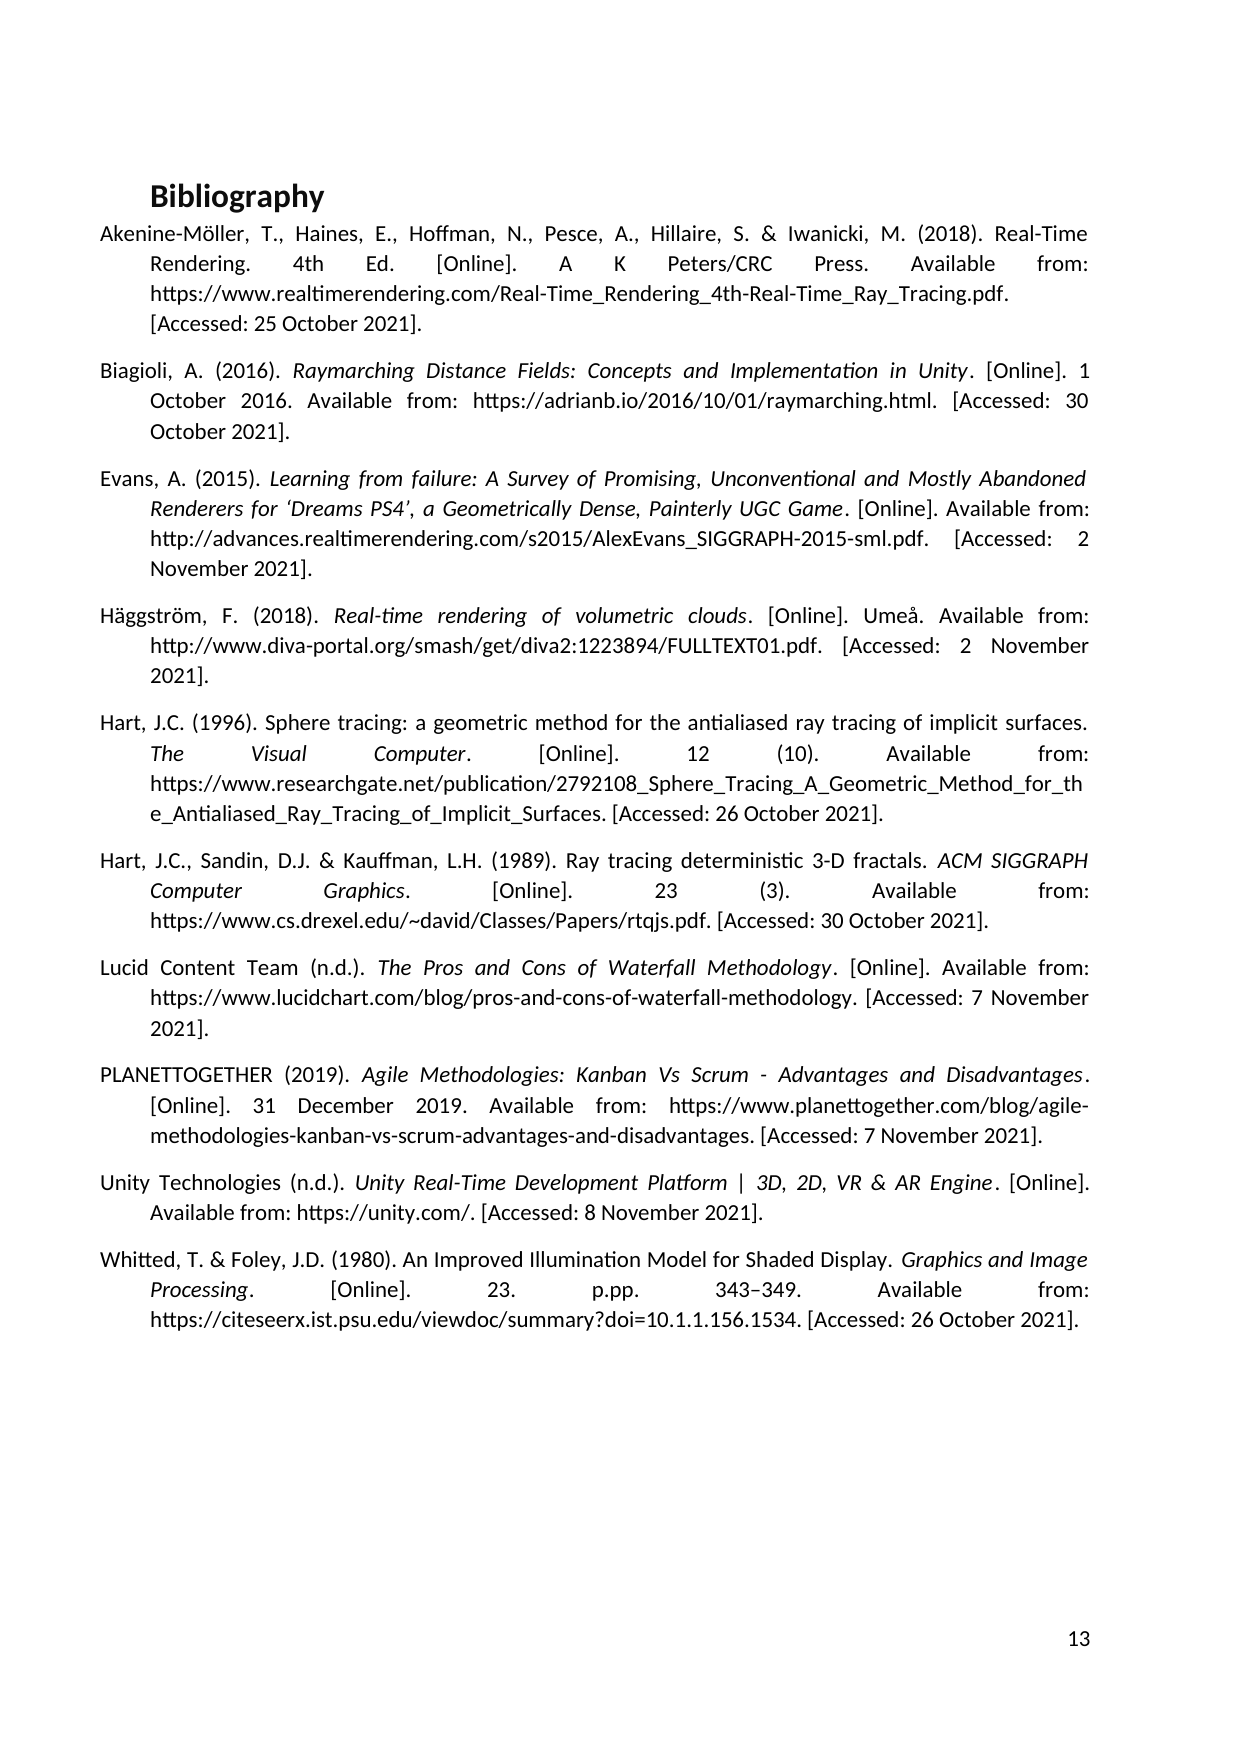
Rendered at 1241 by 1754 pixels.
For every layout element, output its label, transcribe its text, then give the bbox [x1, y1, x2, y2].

subtitle Bibliography [150, 175, 1090, 216]
